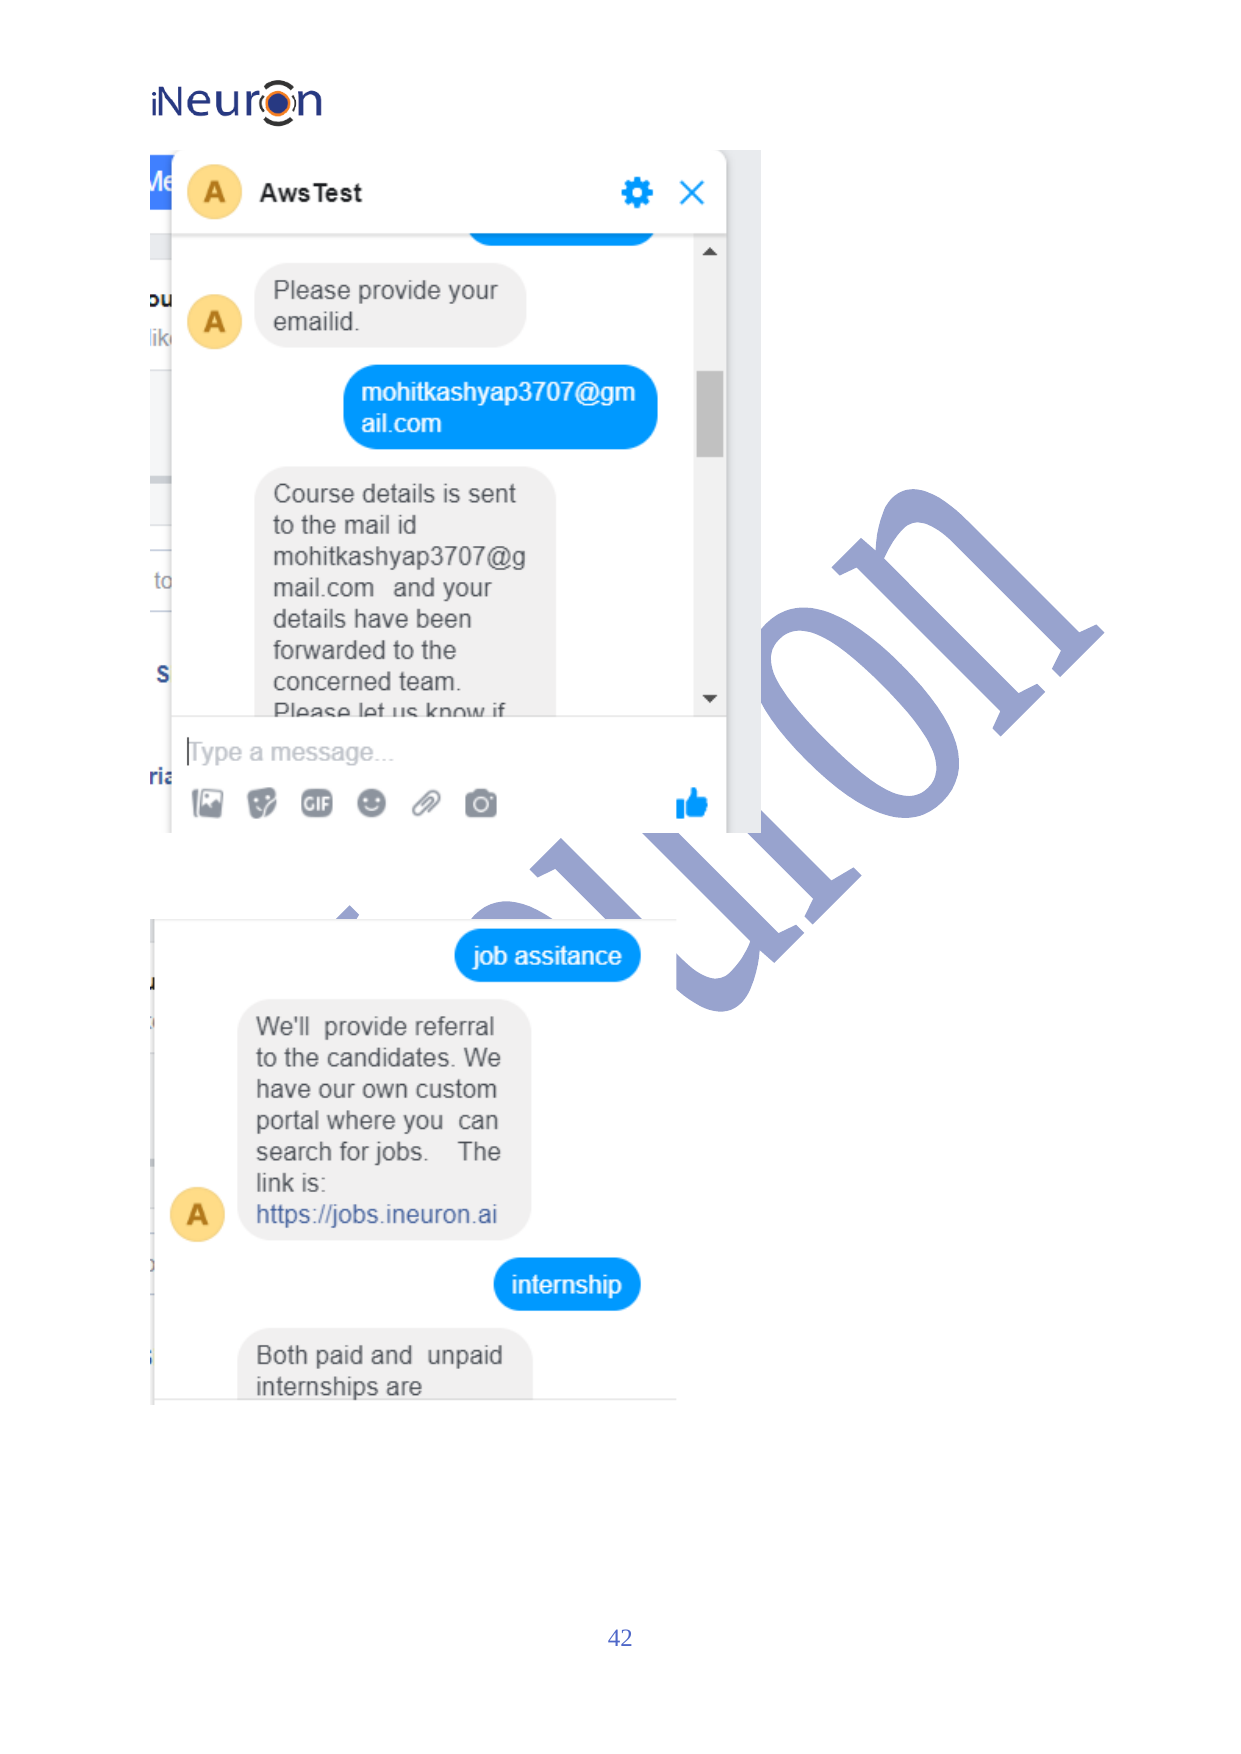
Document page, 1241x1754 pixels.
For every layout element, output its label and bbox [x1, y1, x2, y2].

picture [150, 919, 677, 1405]
picture [150, 73, 324, 127]
picture [150, 150, 761, 833]
